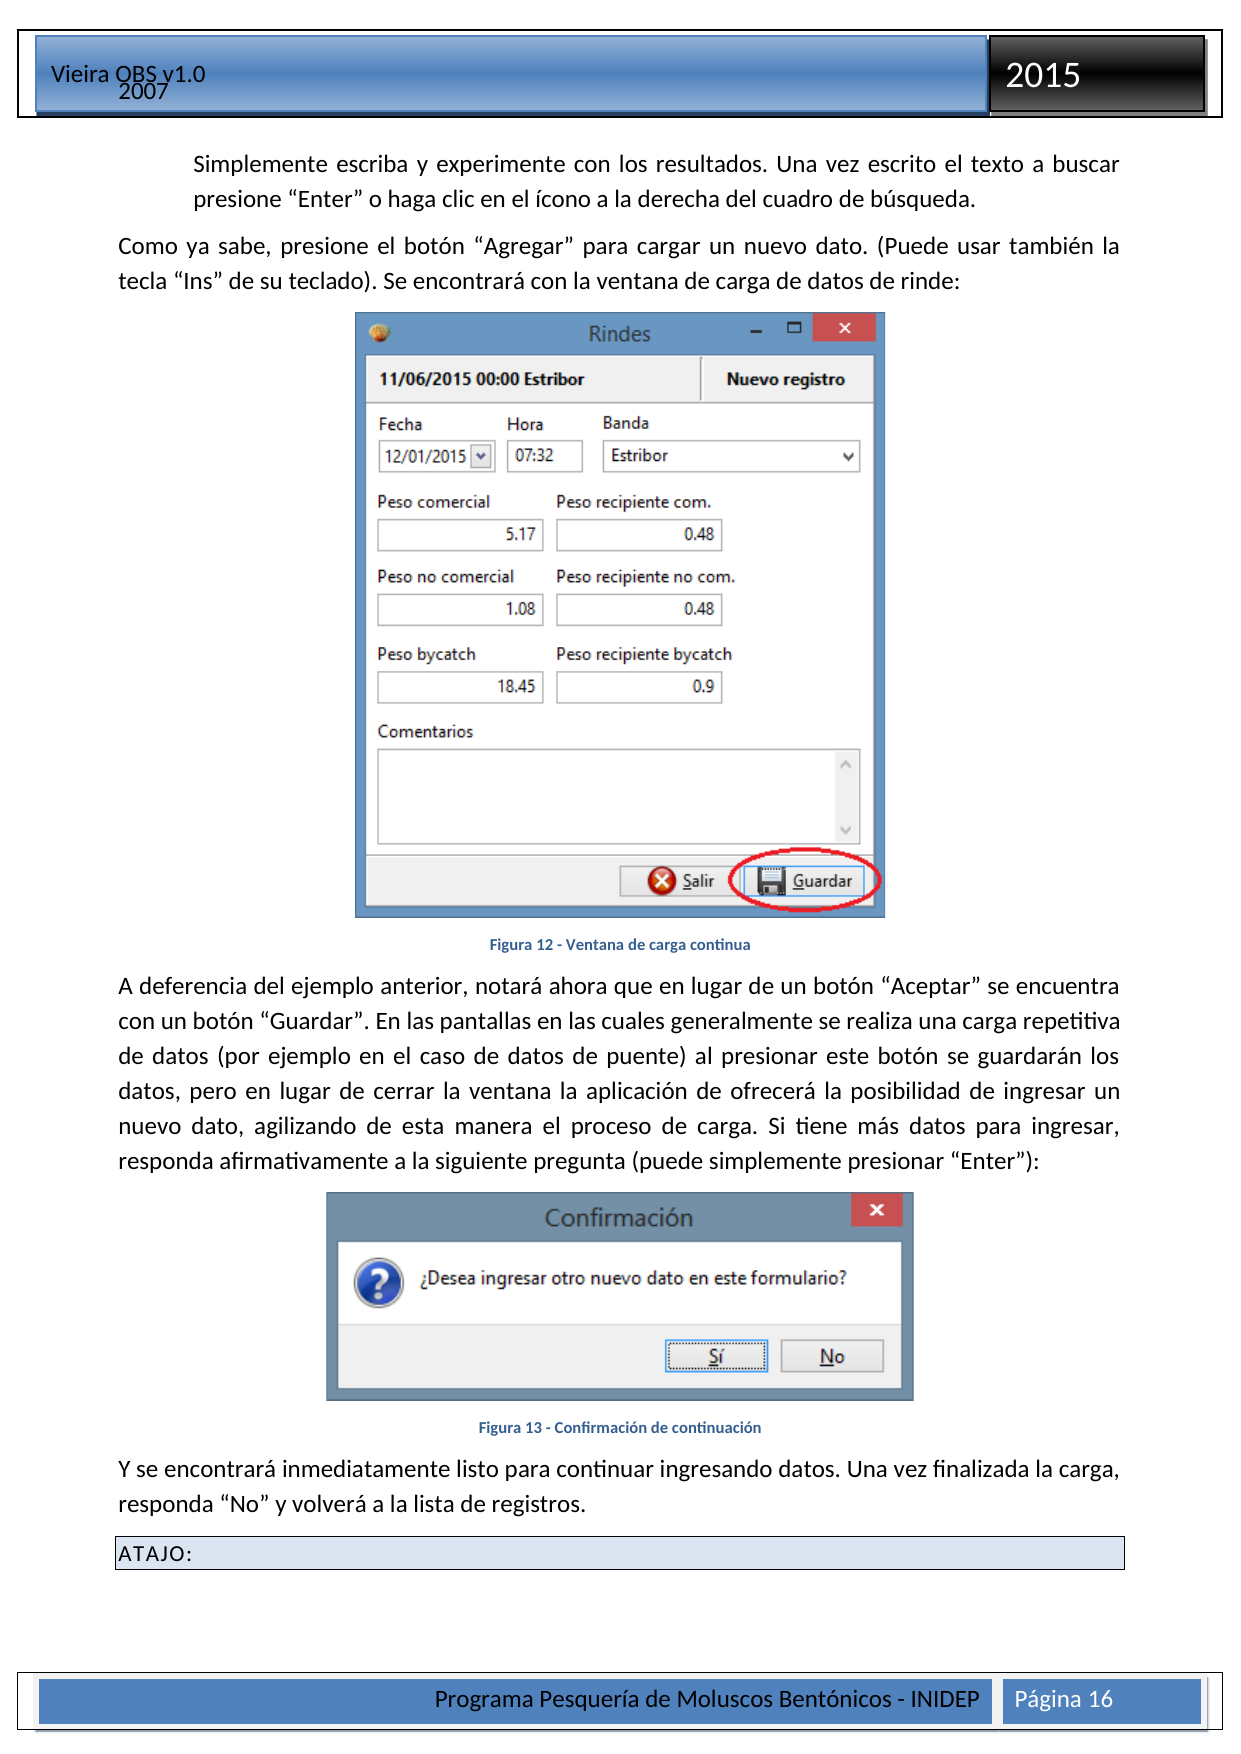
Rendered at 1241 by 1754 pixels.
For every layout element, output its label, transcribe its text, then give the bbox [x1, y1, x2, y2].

text A deferencia del ejemplo anterior, notará ahora que en lugar de un botón “Aceptar” se encuentra con un botón “Guardar”. En las pantallas en las cuales generalmente se realiza una carga repetitiva de datos (por ejemplo en el caso de datos de puente) al presionar este botón se guardarán los datos, pero en lugar de cerrar la ventana la aplicación de ofrecerá la posibilidad de ingresar un nuevo dato, agilizando de esta manera el proceso de carga. Si tiene más datos para ingresar, responda afirmativamente a la siguiente pregunta (puede simplemente presionar “Enter”): [118, 970, 1122, 1176]
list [156, 148, 1122, 213]
picture [355, 312, 886, 918]
text ATAJO: [116, 1537, 1124, 1569]
text Como ya sabe, presione el botón “Agregar” para cargar un nuevo dato. (Puede usar también la tecla “Ins” de su teclado). Se encontrará con la ventana de carga de datos de rinde: [118, 230, 1122, 296]
picture [326, 1192, 914, 1401]
text Y se encontrará inmediatamente listo para continuar ingresando datos. Una vez finalizada la carga, responda “No” y volverá a la lista de registros. [118, 1453, 1122, 1519]
